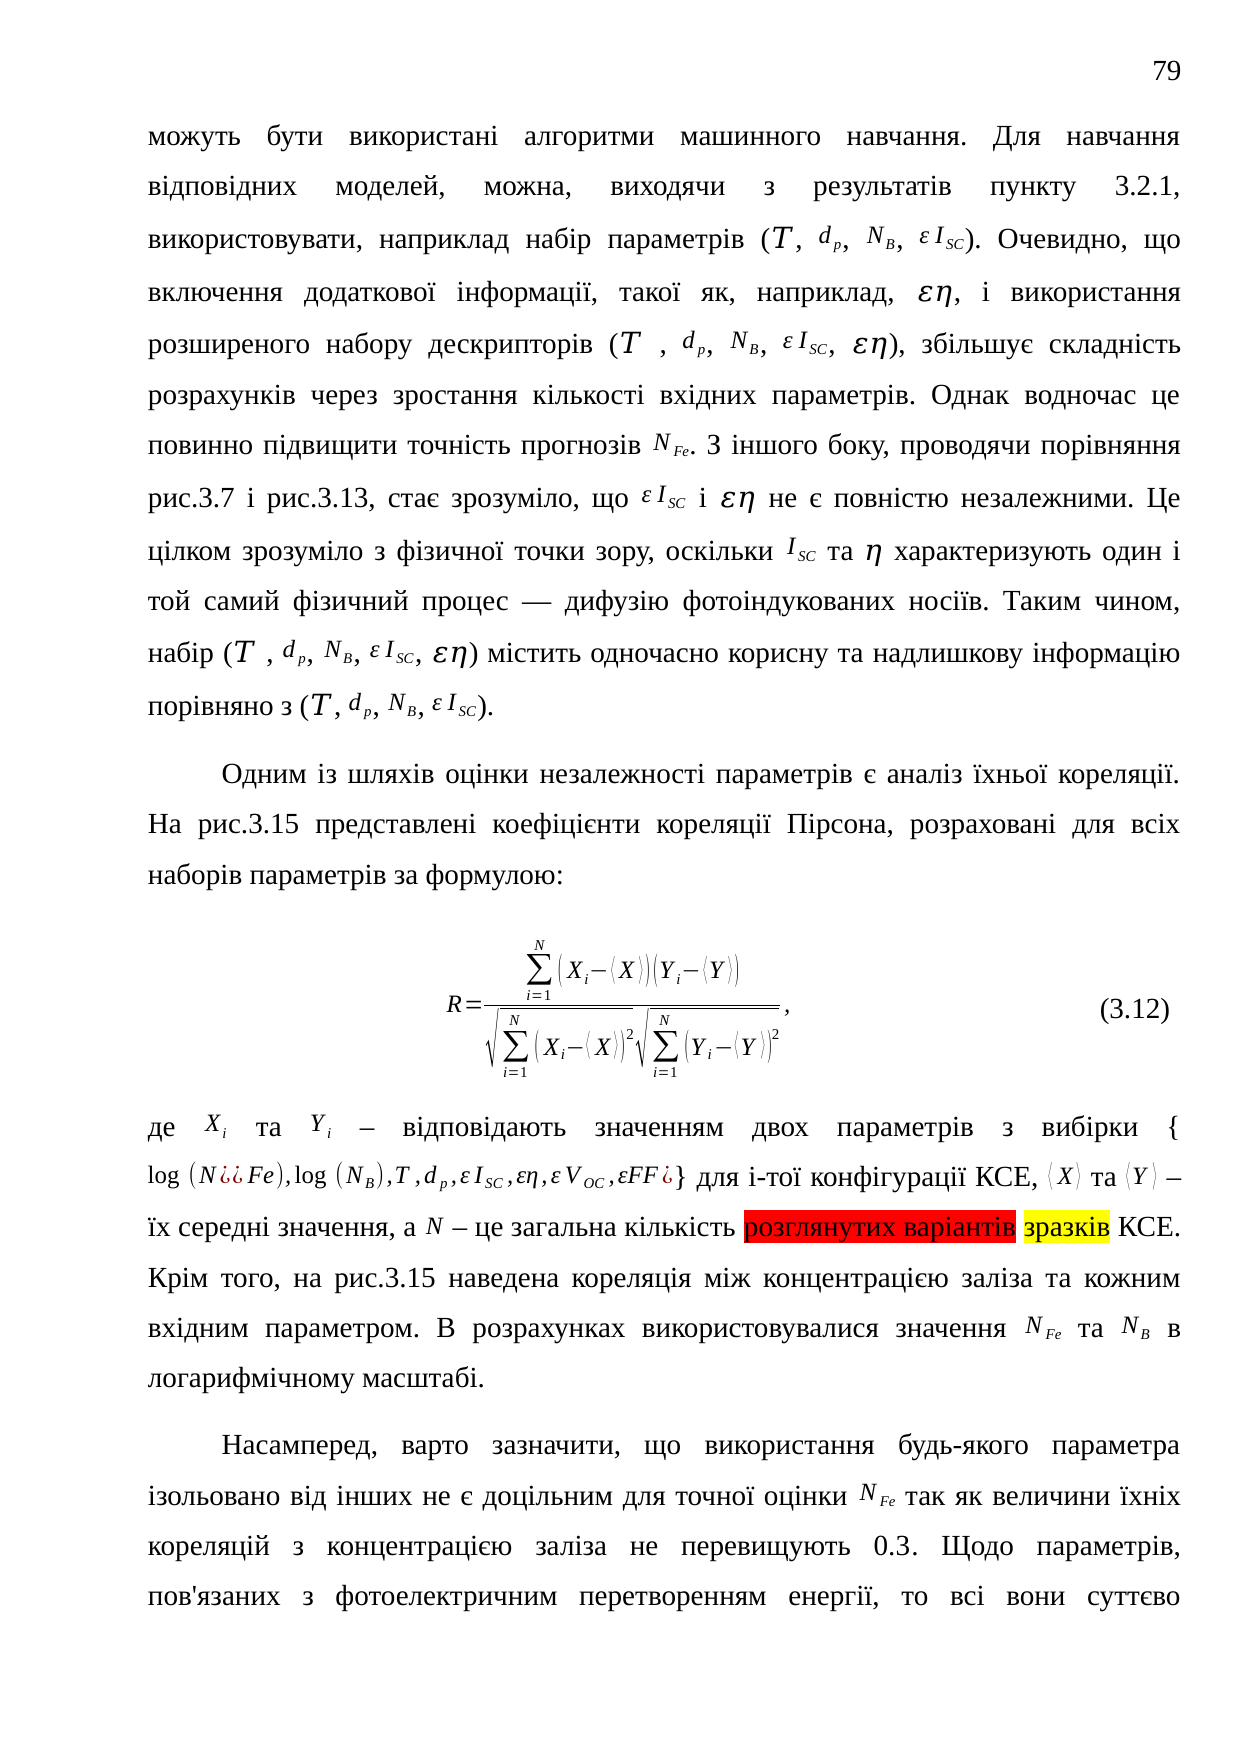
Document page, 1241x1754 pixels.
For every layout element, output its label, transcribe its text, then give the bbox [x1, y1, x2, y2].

table_header (3.12) [1088, 924, 1181, 1109]
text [148, 118, 1181, 722]
text де та – відповідають значенням двох параметрів з вибірки {} для і-тої конфігурації КСЕ, та – їх середні значення, а – це загальна кількість розглянутих варіантів зразків КСЕ. Крім того, на рис.3.15 наведена кореляція між концентрацією заліза та кожним вхідним параметром. В розрахунках використовувалися значення та в логарифмічному масштабі. [148, 1109, 1181, 1394]
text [148, 1427, 1181, 1612]
text Одним із шляхів оцінки незалежності параметрів є аналіз їхньої кореляції. На рис.3.15 представлені коефіцієнти кореляції Пірсона, розраховані для всіх наборів параметрів за формулою: [148, 756, 1181, 890]
table_header [148, 924, 1088, 1109]
